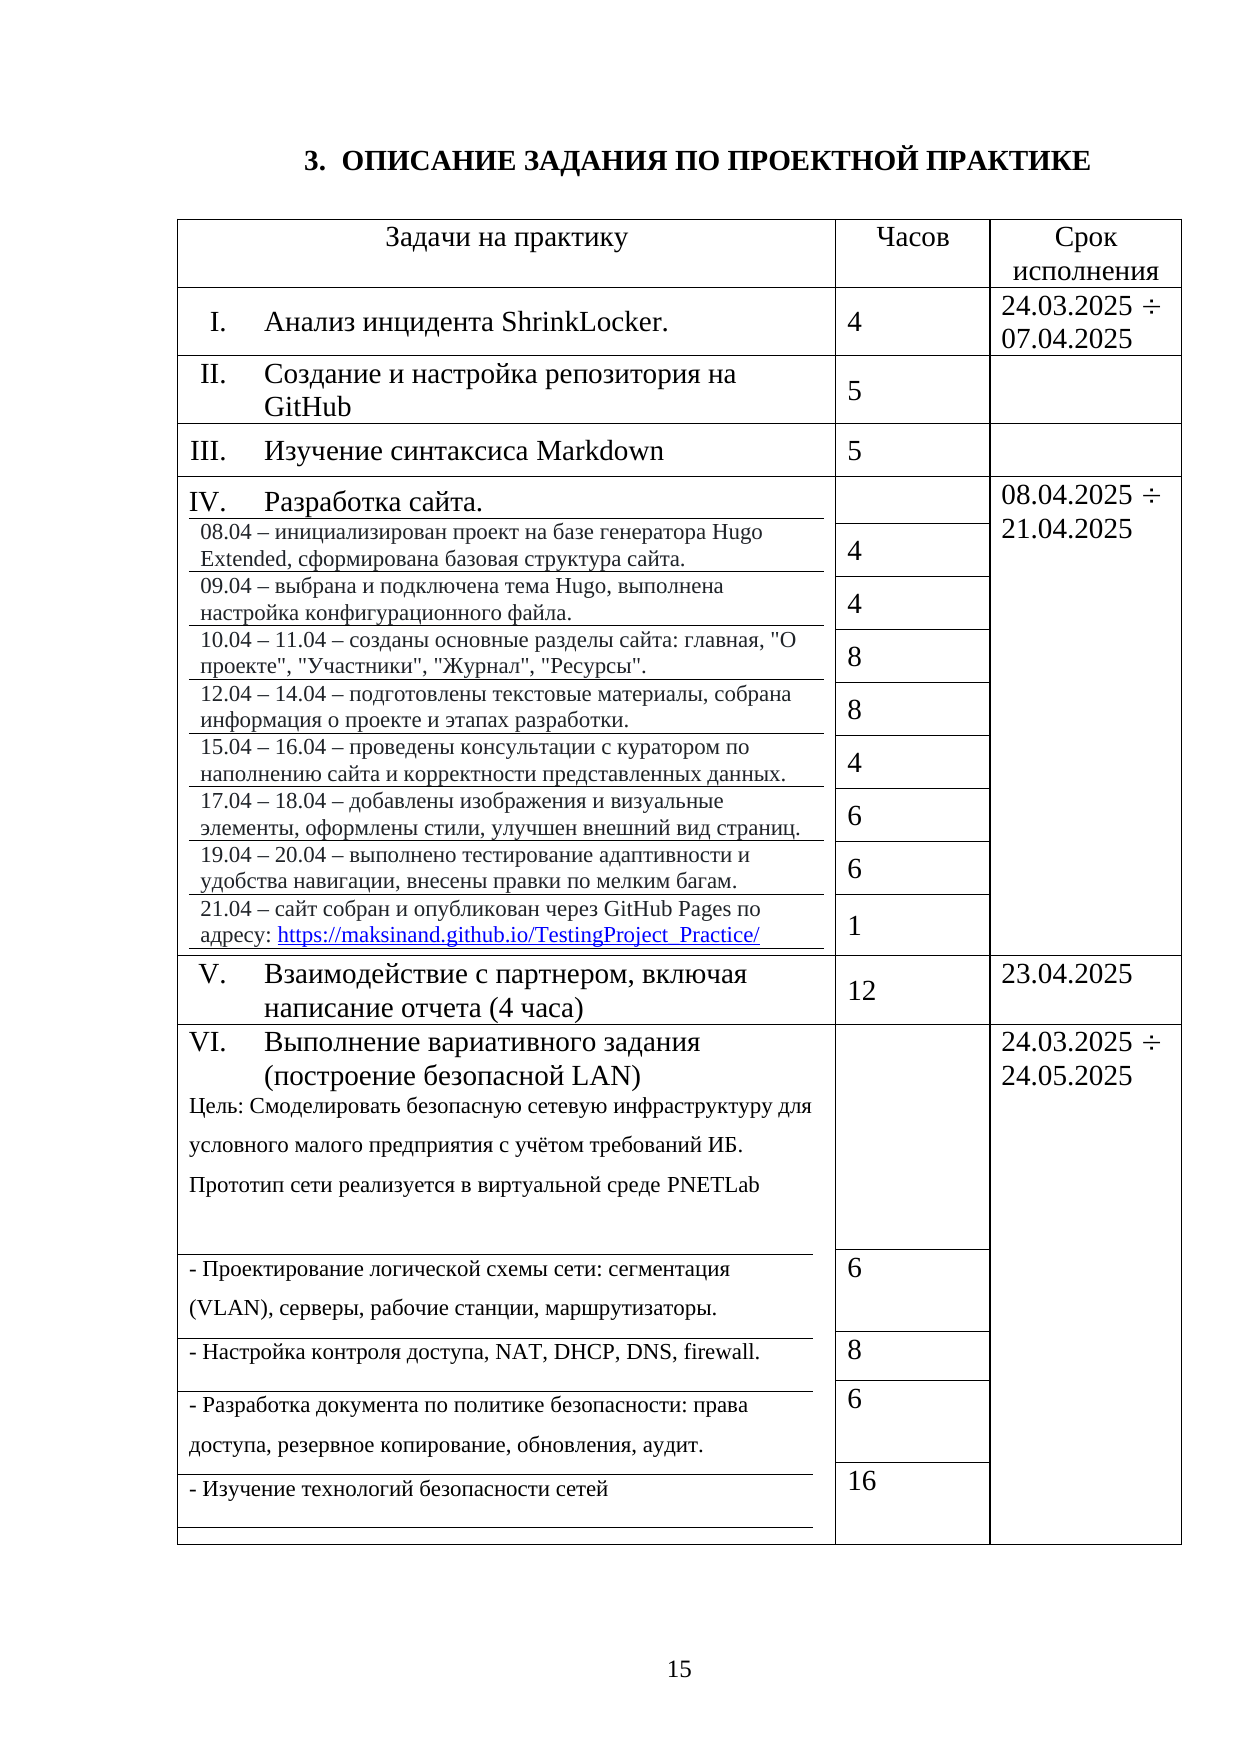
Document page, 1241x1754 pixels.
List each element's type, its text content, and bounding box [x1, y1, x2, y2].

table_header Часов [836, 220, 989, 287]
table_cell 24.03.2025 24.05.2025 [991, 1025, 1181, 1544]
table_cell [991, 356, 1181, 423]
table_cell 08.04.2025 21.04.2025 [991, 477, 1181, 955]
table_cell 4 [836, 524, 989, 576]
table_cell Создание и настройка репозитория на GitHub [178, 356, 835, 423]
table_cell 6 [836, 1250, 989, 1331]
table_cell 6 [836, 789, 989, 841]
table_cell Выполнение вариативного задания (построение безопасной LAN) Цель: Смоделировать безопасную сетевую инфраструктуру для условного малого предприятия с учётом требований ИБ. Прототип сети реализуется в виртуальной среде PNETLab [178, 1025, 835, 1544]
table_header Задачи на практику [178, 220, 835, 287]
table_cell 16 [836, 1463, 989, 1544]
table_cell 23.04.2025 [991, 956, 1181, 1023]
table_cell 5 [836, 424, 989, 476]
table_cell 6 [836, 1381, 989, 1462]
table_cell Изучение синтаксиса Markdown [178, 424, 835, 476]
table_cell 4 [836, 577, 989, 629]
table_cell 4 [836, 736, 989, 788]
table_cell [836, 477, 989, 522]
table_cell 6 [836, 842, 989, 894]
table_cell [836, 1025, 989, 1249]
table_header Срок исполнения [991, 220, 1181, 287]
table_cell 1 [836, 895, 989, 955]
table_cell 4 [836, 288, 989, 355]
table_cell 24.03.2025 07.04.2025 [991, 288, 1181, 355]
table_cell Взаимодействие с партнером, включая написание отчета (4 часа) [178, 956, 835, 1023]
table_cell 8 [836, 683, 989, 735]
table_cell 8 [836, 1332, 989, 1380]
table_cell Разработка сайта. [178, 477, 835, 955]
table_cell [991, 424, 1181, 476]
table_cell 5 [836, 356, 989, 423]
table_cell 8 [836, 630, 989, 682]
table_cell 12 [836, 956, 989, 1023]
table_cell Анализ инцидента ShrinkLocker. [178, 288, 835, 355]
subtitle Описание задания по проектной практике [215, 143, 1181, 177]
